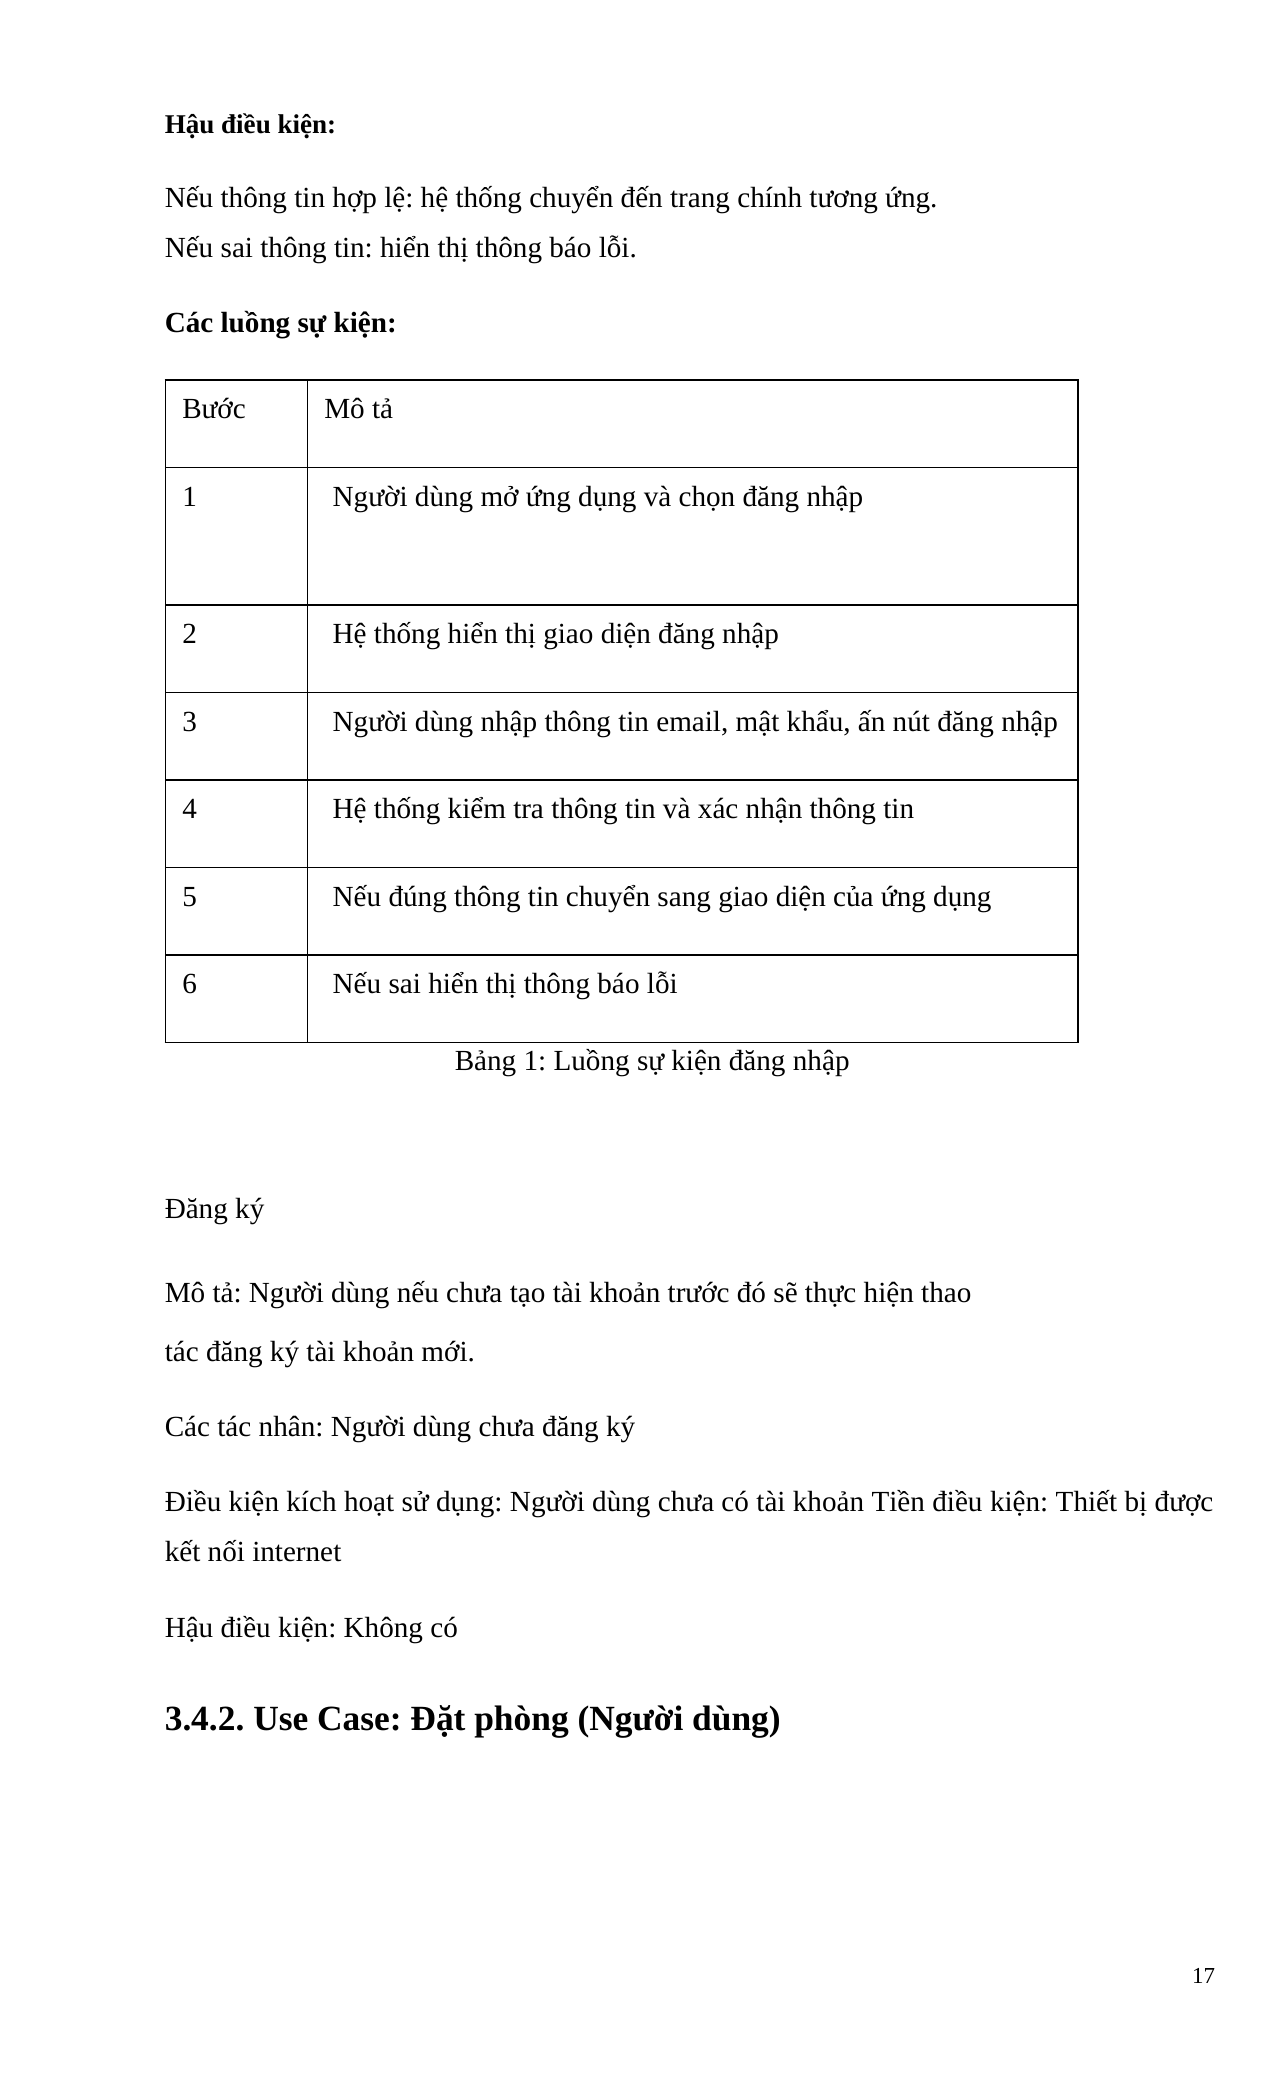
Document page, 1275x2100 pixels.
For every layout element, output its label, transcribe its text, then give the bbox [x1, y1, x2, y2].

table_cell Nếu đúng thông tin chuyển sang giao diện của ứng dụng [308, 868, 1077, 954]
table_cell 2 [166, 606, 307, 692]
text Nếu thông tin hợp lệ: hệ thống chuyển đến trang chính tương ứng. Nếu sai thông tin: hiển thị thông báo lỗi. [164, 180, 1214, 264]
table_header Bước [166, 381, 307, 467]
table_cell 1 [166, 468, 307, 604]
text Đăng ký [164, 1191, 1214, 1225]
text Các luồng sự kiện: [164, 306, 1214, 339]
table_cell 6 [166, 956, 307, 1042]
text Hậu điều kiện: Không có [164, 1610, 1214, 1643]
text Mô tả: Người dùng nếu chưa tạo tài khoản trước đó sẽ thực hiện thao [164, 1275, 1214, 1308]
subtitle Hậu điều kiện: [164, 108, 1214, 139]
table_cell 3 [166, 693, 307, 779]
table_cell Hệ thống hiển thị giao diện đăng nhập [308, 606, 1077, 692]
text Bảng 1: Luồng sự kiện đăng nhập [164, 1043, 1139, 1077]
table_cell Người dùng nhập thông tin email, mật khẩu, ấn nút đăng nhập [308, 693, 1077, 779]
table_cell Người dùng mở ứng dụng và chọn đăng nhập [308, 468, 1077, 604]
text Các tác nhân: Người dùng chưa đăng ký [164, 1409, 1214, 1442]
text tác đăng ký tài khoản mới. [164, 1334, 1214, 1367]
table_cell Hệ thống kiểm tra thông tin và xác nhận thông tin [308, 781, 1077, 867]
table_cell 4 [166, 781, 307, 867]
subtitle 3.4.2. Use Case: Đặt phòng (Người dùng) [164, 1698, 1214, 1738]
text Điều kiện kích hoạt sử dụng: Người dùng chưa có tài khoản Tiền điều kiện: Thiết bị được kết nối internet [164, 1484, 1214, 1568]
table_cell 5 [166, 868, 307, 954]
table_header Mô tả [308, 381, 1077, 467]
table_cell Nếu sai hiển thị thông báo lỗi [308, 956, 1077, 1042]
